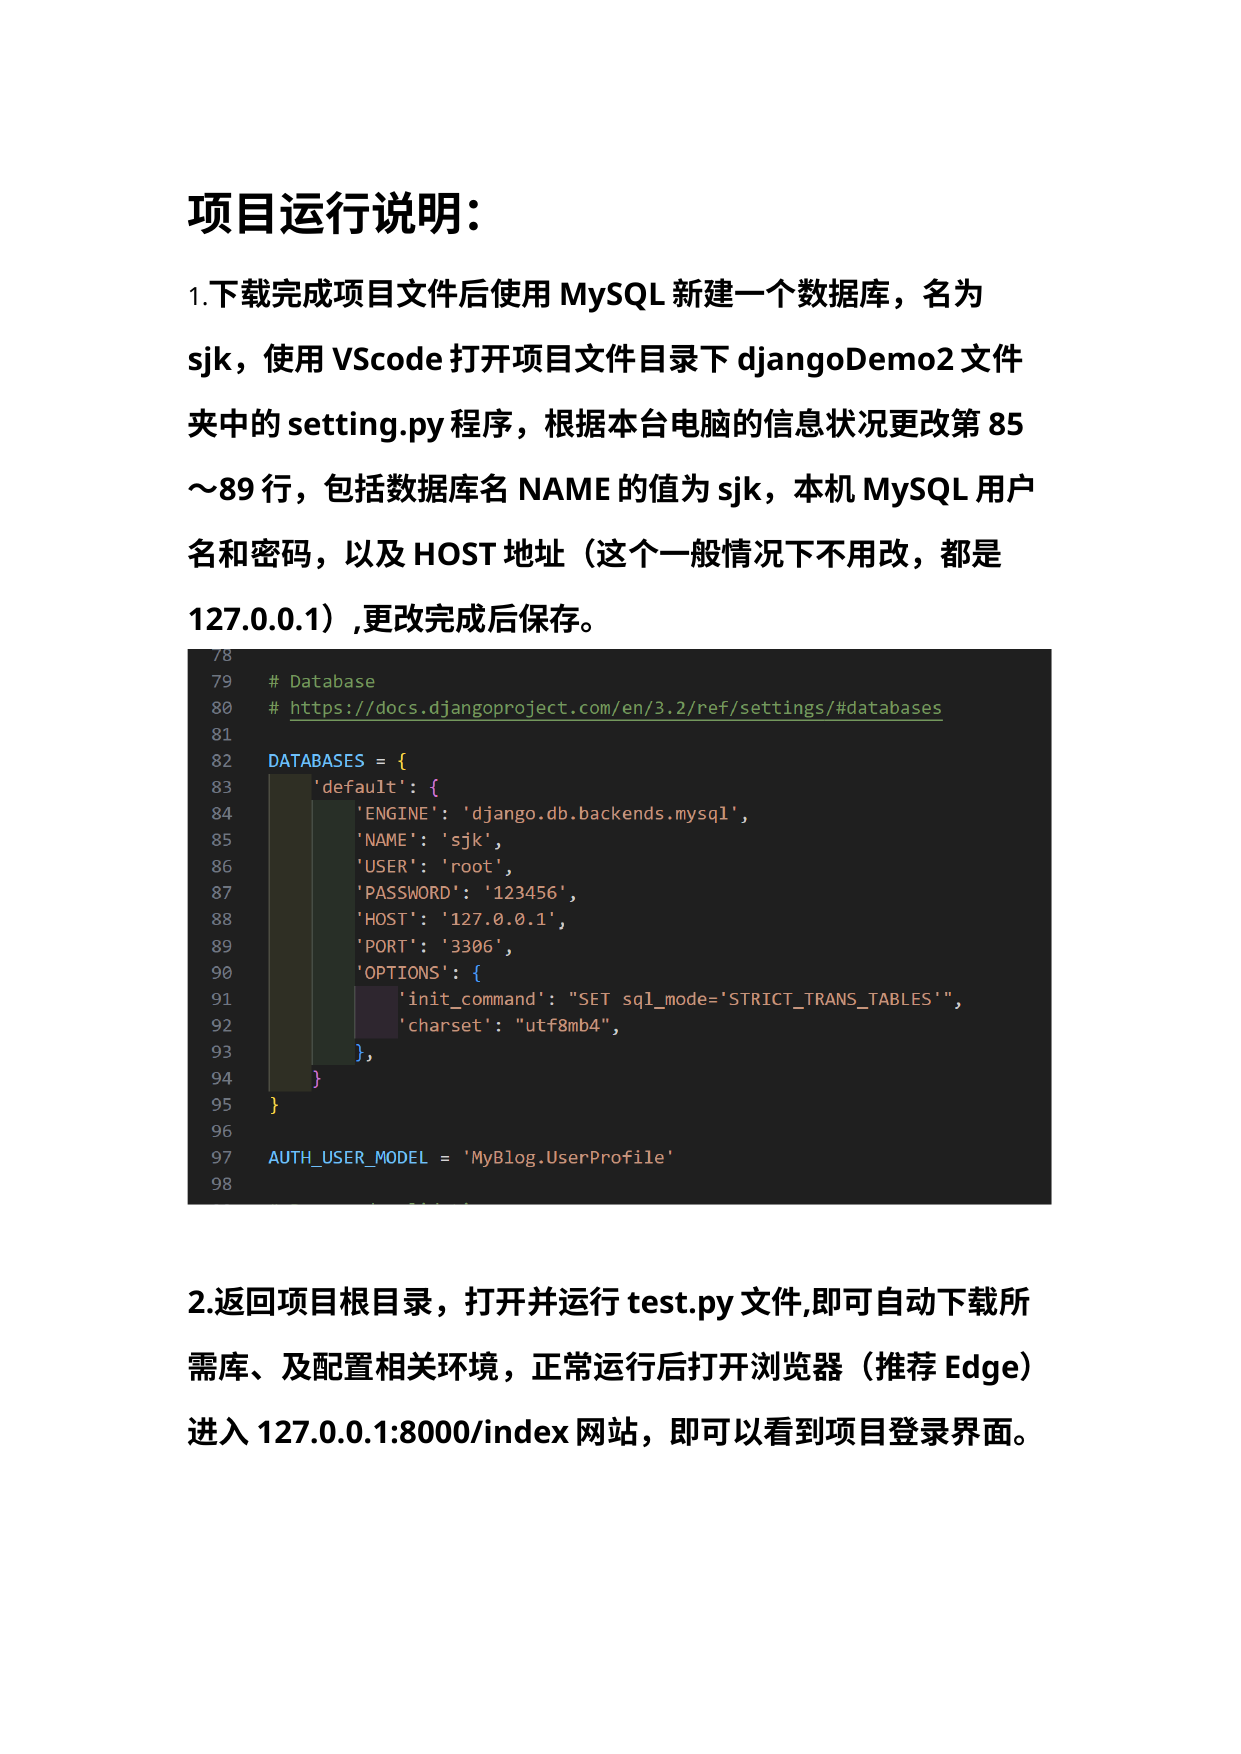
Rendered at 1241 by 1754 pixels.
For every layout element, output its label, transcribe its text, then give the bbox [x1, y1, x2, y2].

picture [187, 649, 1052, 1205]
text 2.返回项目根目录，打开并运行test.py文件,即可自动下载所需库、及配置相关环境，正常运行后打开浏览器（推荐Edge）进入127.0.0.1:8000/index网站，即可以看到项目登录界面。 [187, 1267, 1053, 1462]
text 项目运行说明： 1.下载完成项目文件后使用MySQL新建一个数据库，名为sjk，使用VScode打开项目文件目录下djangoDemo2文件夹中的setting.py程序，根据本台电脑的信息状况更改第85～89行，包括数据库名NAME的值为sjk，本机MySQL用户名和密码，以及HOST地址（这个一般情况下不用改，都是127.0.0.1）,更改完成后保存。 [187, 162, 1053, 649]
